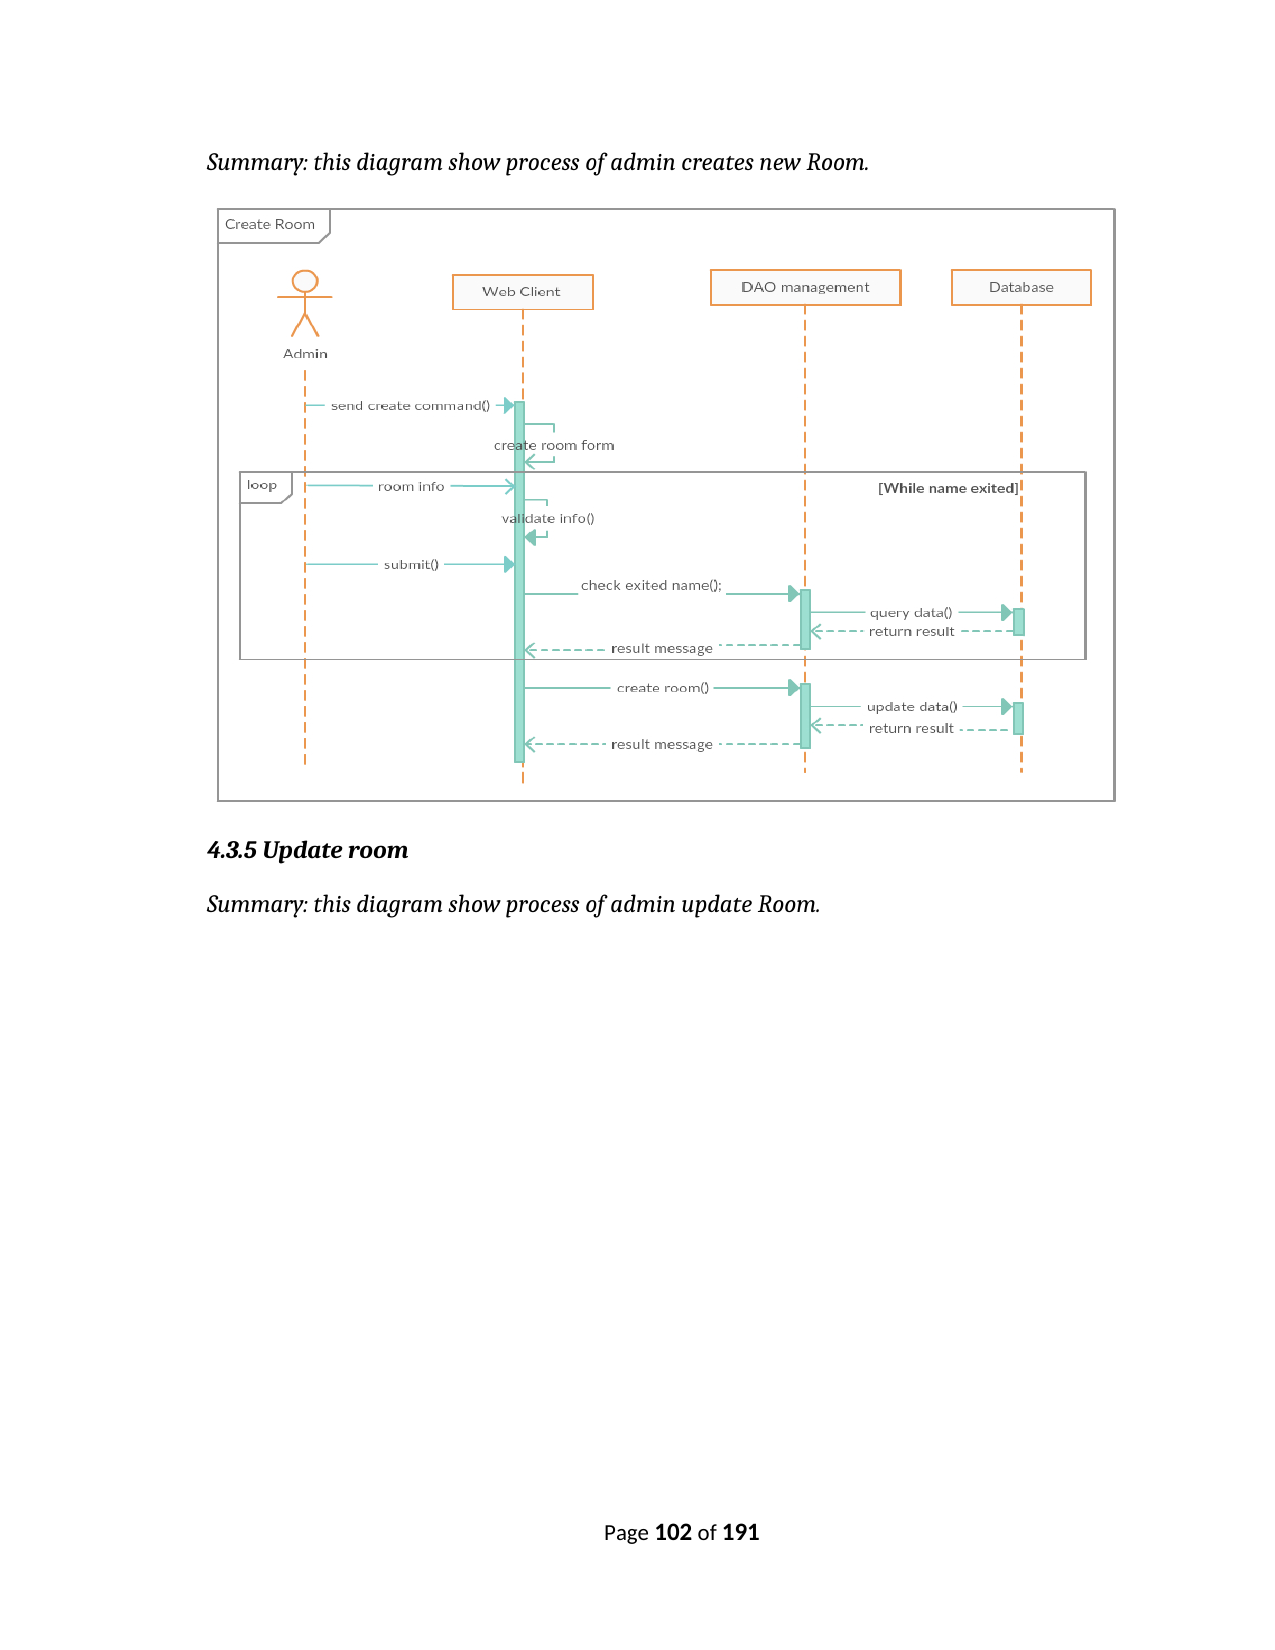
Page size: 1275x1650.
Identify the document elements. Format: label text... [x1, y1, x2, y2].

text Summary: this diagram show process of admin creates new Room. [207, 148, 1157, 176]
text Summary: this diagram show process of admin update Room. [207, 890, 1157, 919]
picture [206, 198, 1128, 807]
